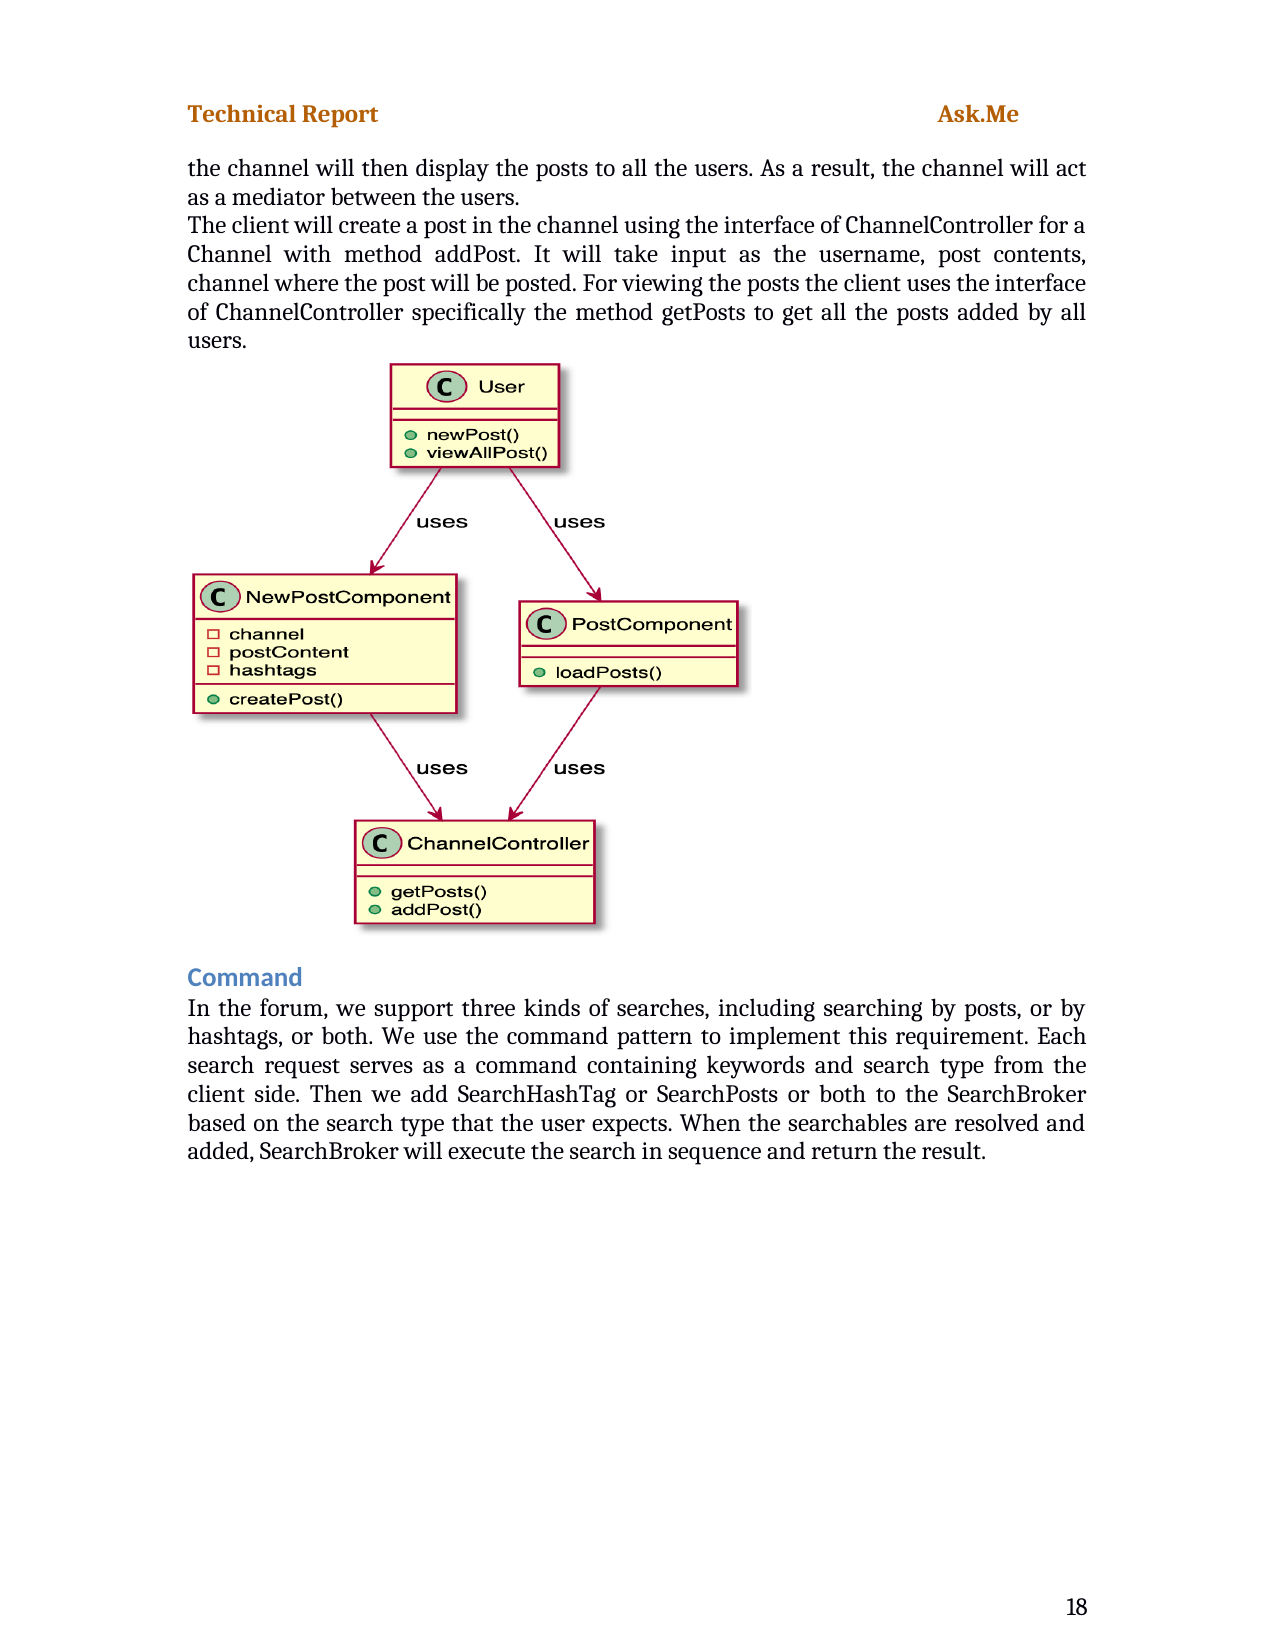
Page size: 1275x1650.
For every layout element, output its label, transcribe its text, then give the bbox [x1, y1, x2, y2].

subtitle Command [187, 961, 1087, 993]
text In the forum, we support three kinds of searches, including searching by posts, or by hashtags, or both. We use the command pattern to implement this requirement. Each search request serves as a command containing keywords and search type from the client side. Then we add SearchHashTag or SearchPosts or both to the SearchBroker based on the search type that the user expects. When the searchables are resolved and added, SearchBroker will execute the search in sequence and return the result. [187, 993, 1087, 1166]
picture [187, 355, 753, 936]
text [187, 154, 1087, 211]
text The client will create a post in the channel using the interface of ChannelController for a Channel with method addPost. It will take input as the username, post contents, channel where the post will be posted. For viewing the posts the client uses the interface of ChannelController specifically the method getPosts to get all the posts added by all users. [187, 211, 1087, 355]
